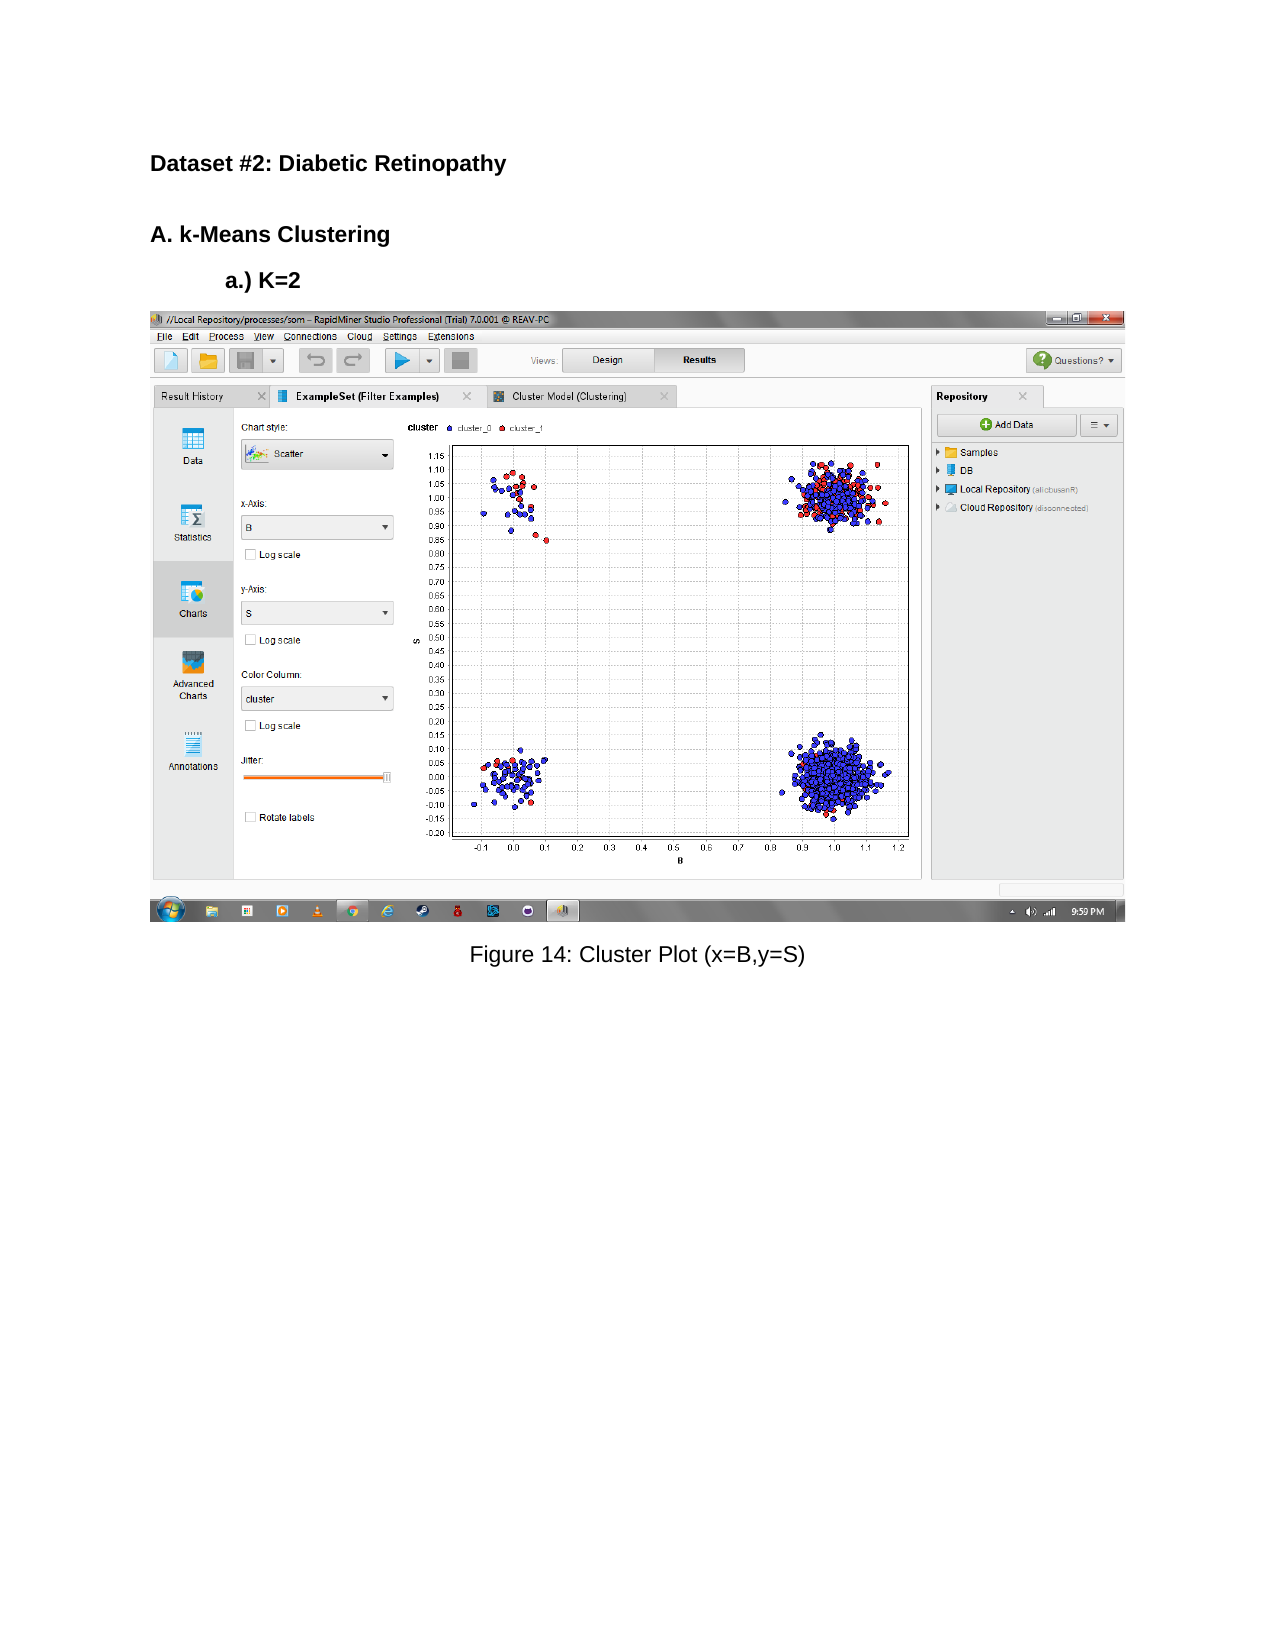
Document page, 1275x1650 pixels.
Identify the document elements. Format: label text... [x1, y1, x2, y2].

picture [150, 311, 1125, 922]
text a.) K=2 [150, 267, 1125, 293]
text Figure 14: Cluster Plot (x=B,y=S) [150, 941, 1125, 967]
text Dataset #2: Diabetic Retinopathy [150, 150, 1125, 176]
text A. k-Means Clustering [150, 221, 1125, 248]
